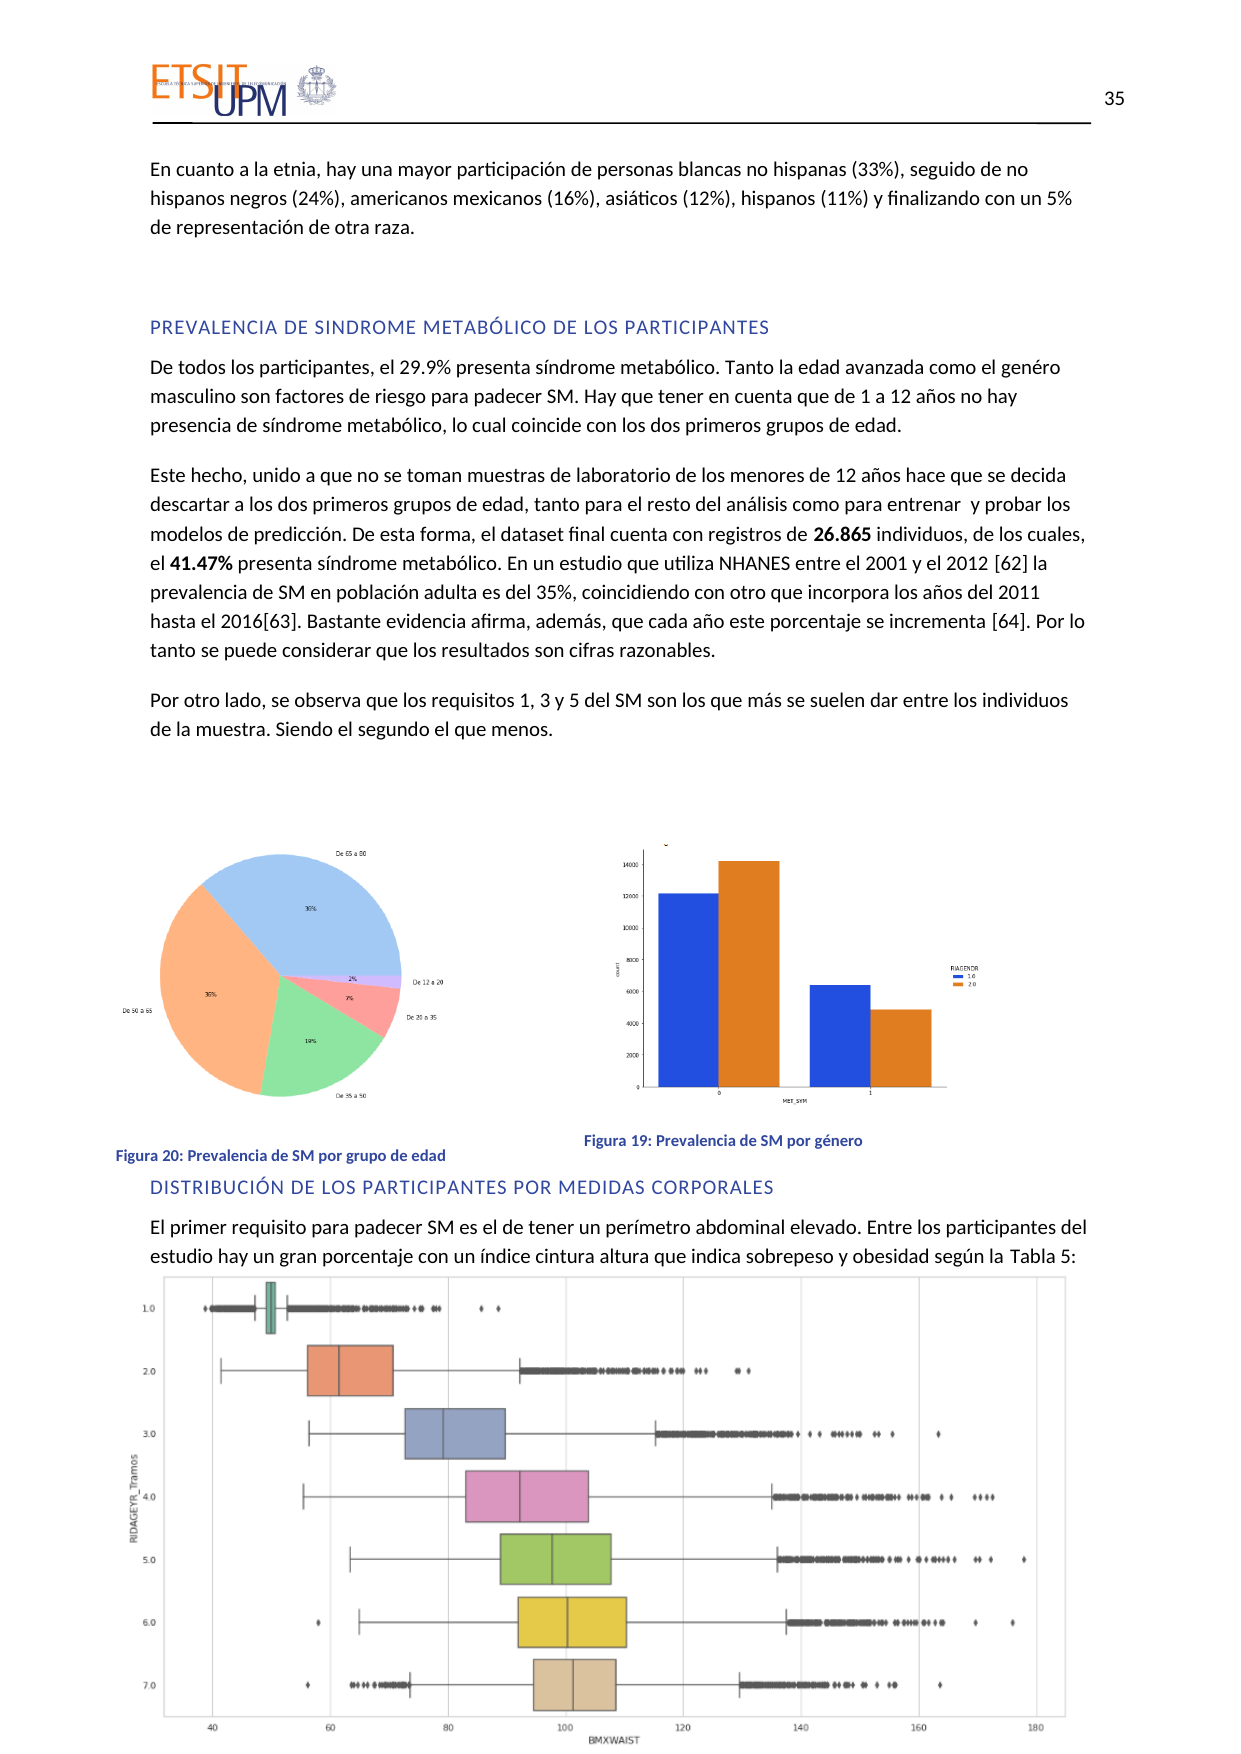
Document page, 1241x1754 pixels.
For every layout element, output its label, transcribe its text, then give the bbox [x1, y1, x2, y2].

text Por otro lado, se observa que los requisitos 1, 3 y 5 del SM son los que más se suelen dar entre los individuos de la muestra. Siendo el segundo el que menos. [150, 687, 1090, 742]
picture [115, 825, 1088, 1126]
text De todos los participantes, el 29.9% presenta síndrome metabólico. Tanto la edad avanzada como el genéro masculino son factores de riesgo para padecer SM. Hay que tener en cuenta que de 1 a 12 años no hay presencia de síndrome metabólico, lo cual coincide con los dos primeros grupos de edad. [150, 354, 1090, 438]
subtitle Prevalencia de sindrome metabólico de los participantes [150, 314, 1090, 340]
picture [100, 1269, 1091, 1754]
picture [151, 63, 338, 117]
text En cuanto a la etnia, hay una mayor participación de personas blancas no hispanas (33%), seguido de no hispanos negros (24%), americanos mexicanos (16%), asiáticos (12%), hispanos (11%) y finalizando con un 5% de representación de otra raza. [150, 156, 1090, 240]
text Este hecho, unido a que no se toman muestras de laboratorio de los menores de 12 años hace que se decida descartar a los dos primeros grupos de edad, tanto para el resto del análisis como para entrenar y probar los modelos de predicción. De esta forma, el dataset final cuenta con registros de 26.865 individuos, de los cuales, el 41.47% presenta síndrome metabólico. En un estudio que utiliza NHANES entre el 2001 y el 2012 la prevalencia de SM en población adulta es del 35%, coincidiendo con otro que incorpora los años del 2011 hasta el 2016. Bastante evidencia afirma, además, que cada año este porcentaje se incrementa . Por lo tanto se puede considerar que los resultados son cifras razonables. [150, 462, 1090, 663]
subtitle Distribución de los participantes por medidas corporales [150, 1174, 1090, 1200]
